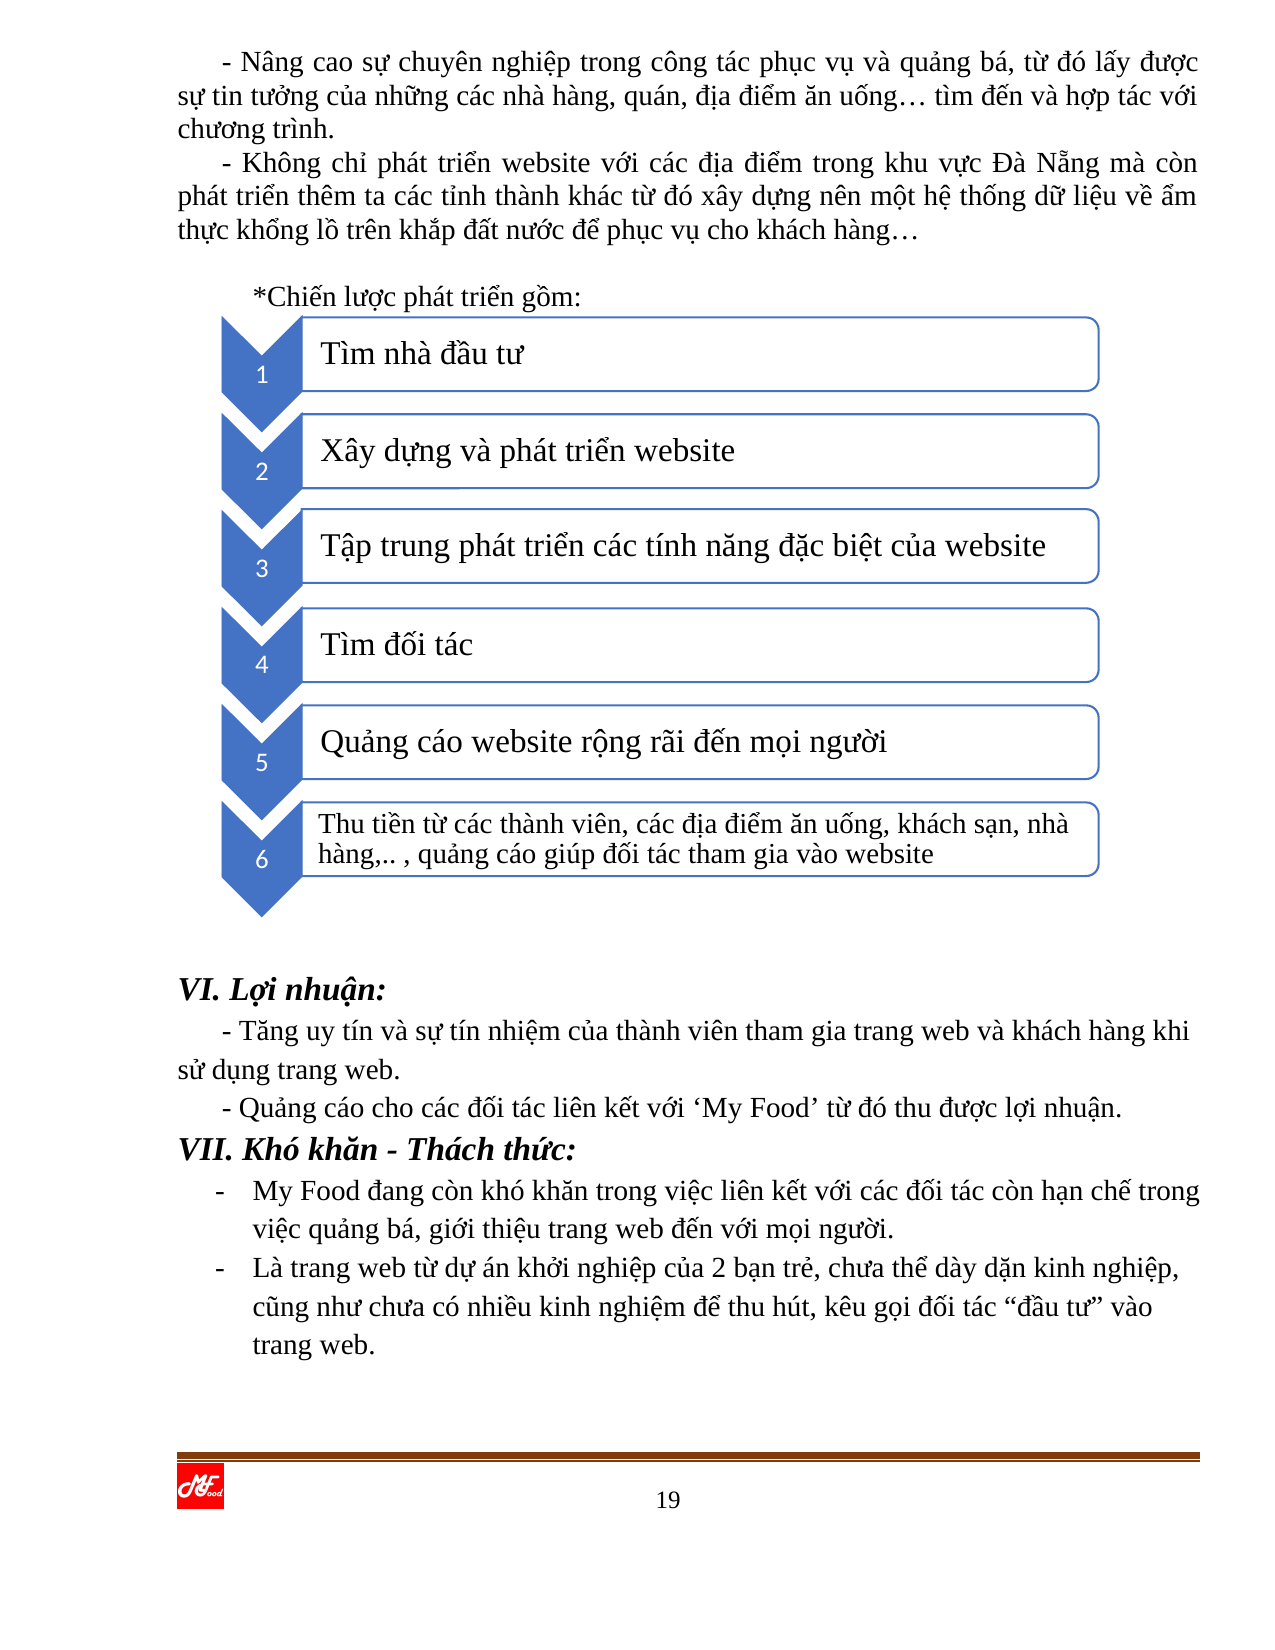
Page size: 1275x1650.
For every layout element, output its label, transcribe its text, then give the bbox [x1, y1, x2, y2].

text VII. Khó khăn - Thách thức: [177, 1129, 1200, 1167]
text *Chiến lược phát triển gồm: [177, 279, 1200, 313]
picture [177, 1463, 224, 1509]
text - Nâng cao sự chuyên nghiệp trong công tác phục vụ và quảng bá, từ đó lấy được sự tin tưởng của những các nhà hàng, quán, địa điểm ăn uống… tìm đến và hợp tác với chương trình. [177, 44, 1200, 145]
list Là trang web từ dự án khởi nghiệp của 2 bạn trẻ, chưa thể dày dặn kinh nghiệp, cũng như chưa có nhiều kinh nghiệm để thu hút, kêu gọi đối tác “đầu tư” vào trang web. [215, 1250, 1200, 1361]
text - Tăng uy tín và sự tín nhiệm của thành viên tham gia trang web và khách hàng khi sử dụng trang web. [177, 1013, 1200, 1085]
list My Food đang còn khó khăn trong việc liên kết với các đối tác còn hạn chế trong việc quảng bá, giới thiệu trang web đến với mọi người. [215, 1173, 1200, 1245]
text VI. Lợi nhuận: [177, 969, 1200, 1008]
text - Quảng cáo cho các đối tác liên kết với ‘My Food’ từ đó thu được lợi nhuận. [177, 1090, 1200, 1124]
text - Không chỉ phát triển website với các địa điểm trong khu vực Đà Nẵng mà còn phát triển thêm ta các tỉnh thành khác từ đó xây dựng nên một hệ thống dữ liệu về ẩm thực khổng lồ trên khắp đất nước để phục vụ cho khách hàng… [177, 145, 1200, 246]
